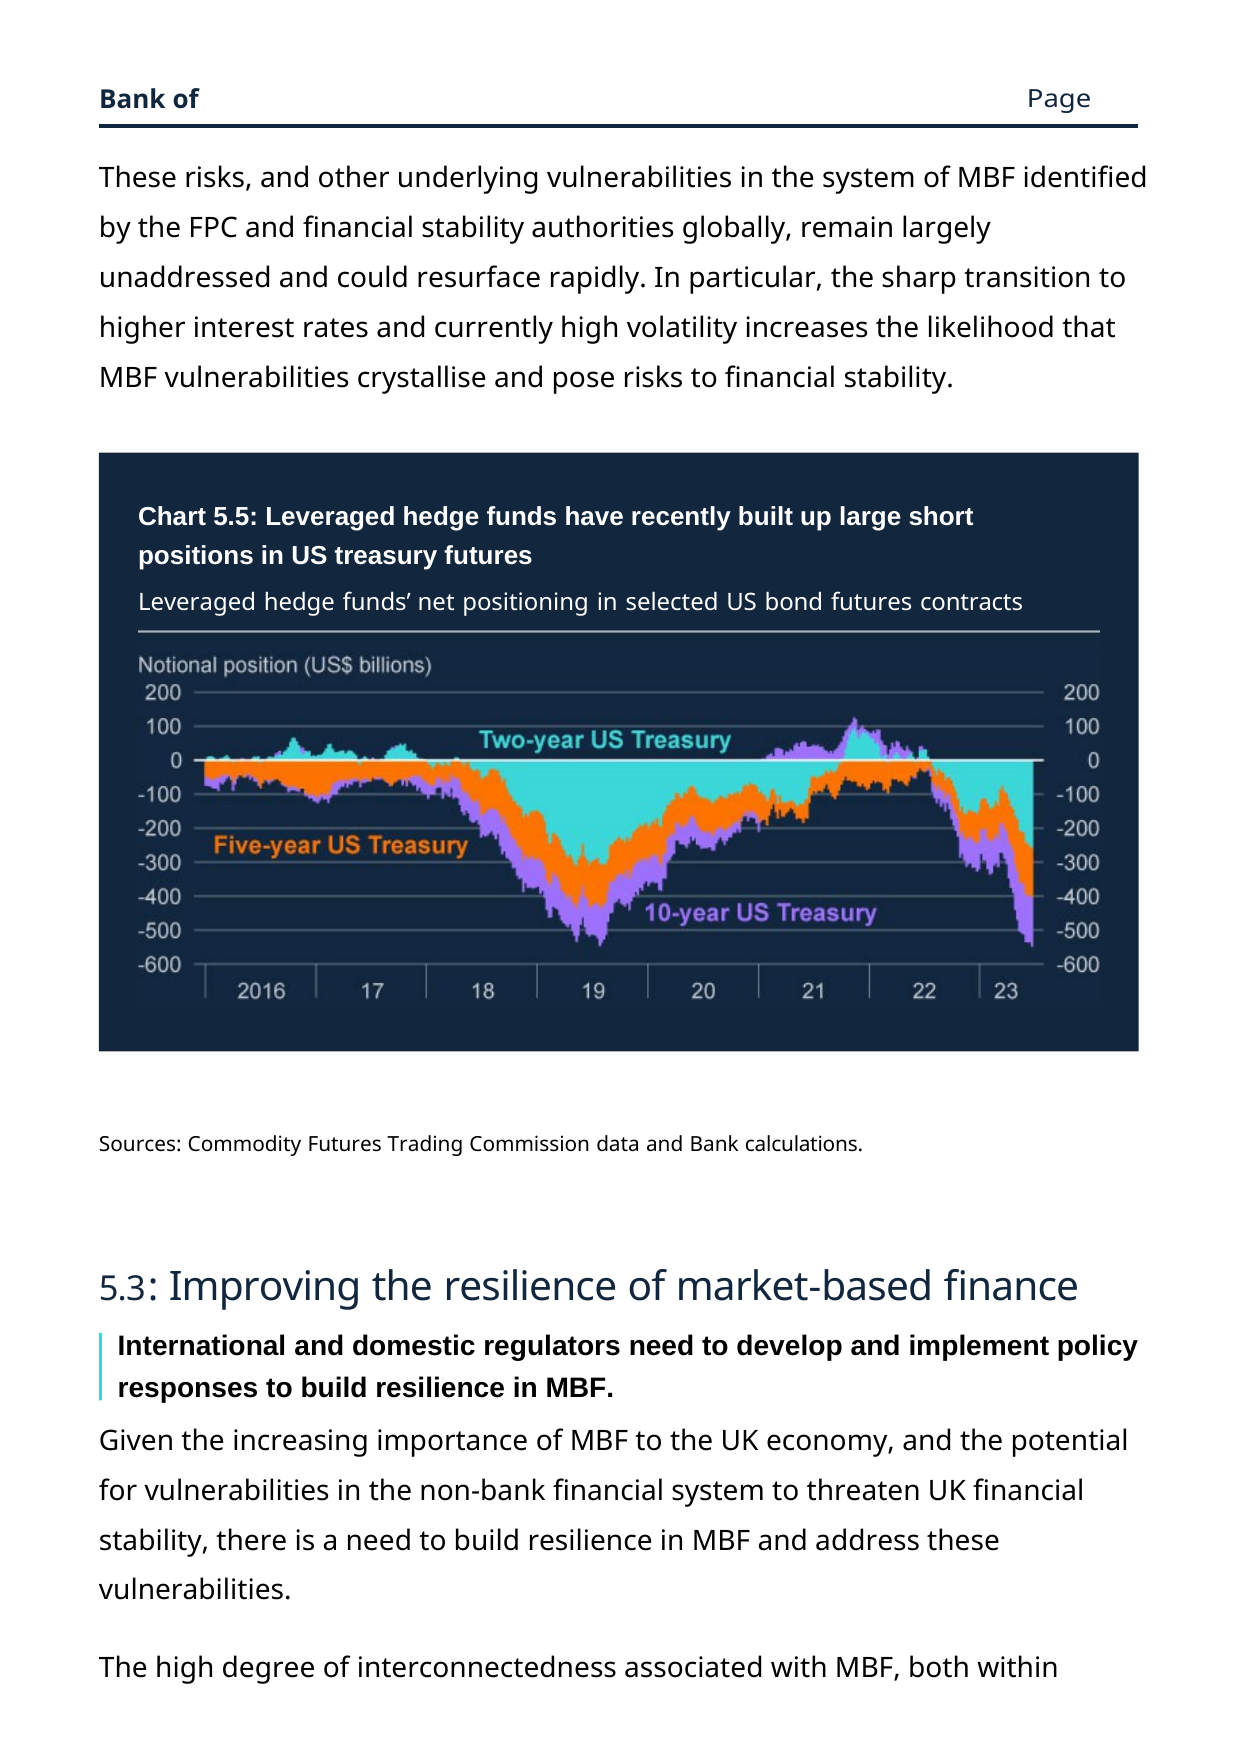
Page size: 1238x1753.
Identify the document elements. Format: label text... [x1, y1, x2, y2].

subtitle International and domestic regulators need to develop and implement policy responses to build resilience in MBF. [117, 1328, 1149, 1403]
subtitle : Improving the resilience of market-based ﬁnance [99, 1257, 1149, 1312]
text These risks, and other underlying vulnerabilities in the system of MBF identified by the FPC and financial stability authorities globally, remain largely unaddressed and could resurface rapidly. In particular, the sharp transition to higher interest rates and currently high volatility increases the likelihood that MBF vulnerabilities crystallise and pose risks to financial stability. [99, 158, 1149, 395]
picture [138, 630, 1100, 1005]
text Given the increasing importance of MBF to the UK economy, and the potential for vulnerabilities in the non-bank financial system to threaten UK financial stability, there is a need to build resilience in MBF and address these vulnerabilities. [99, 1420, 1131, 1608]
text Sources: Commodity Futures Trading Commission data and Bank calculations. [99, 1129, 1149, 1157]
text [99, 1647, 1131, 1685]
